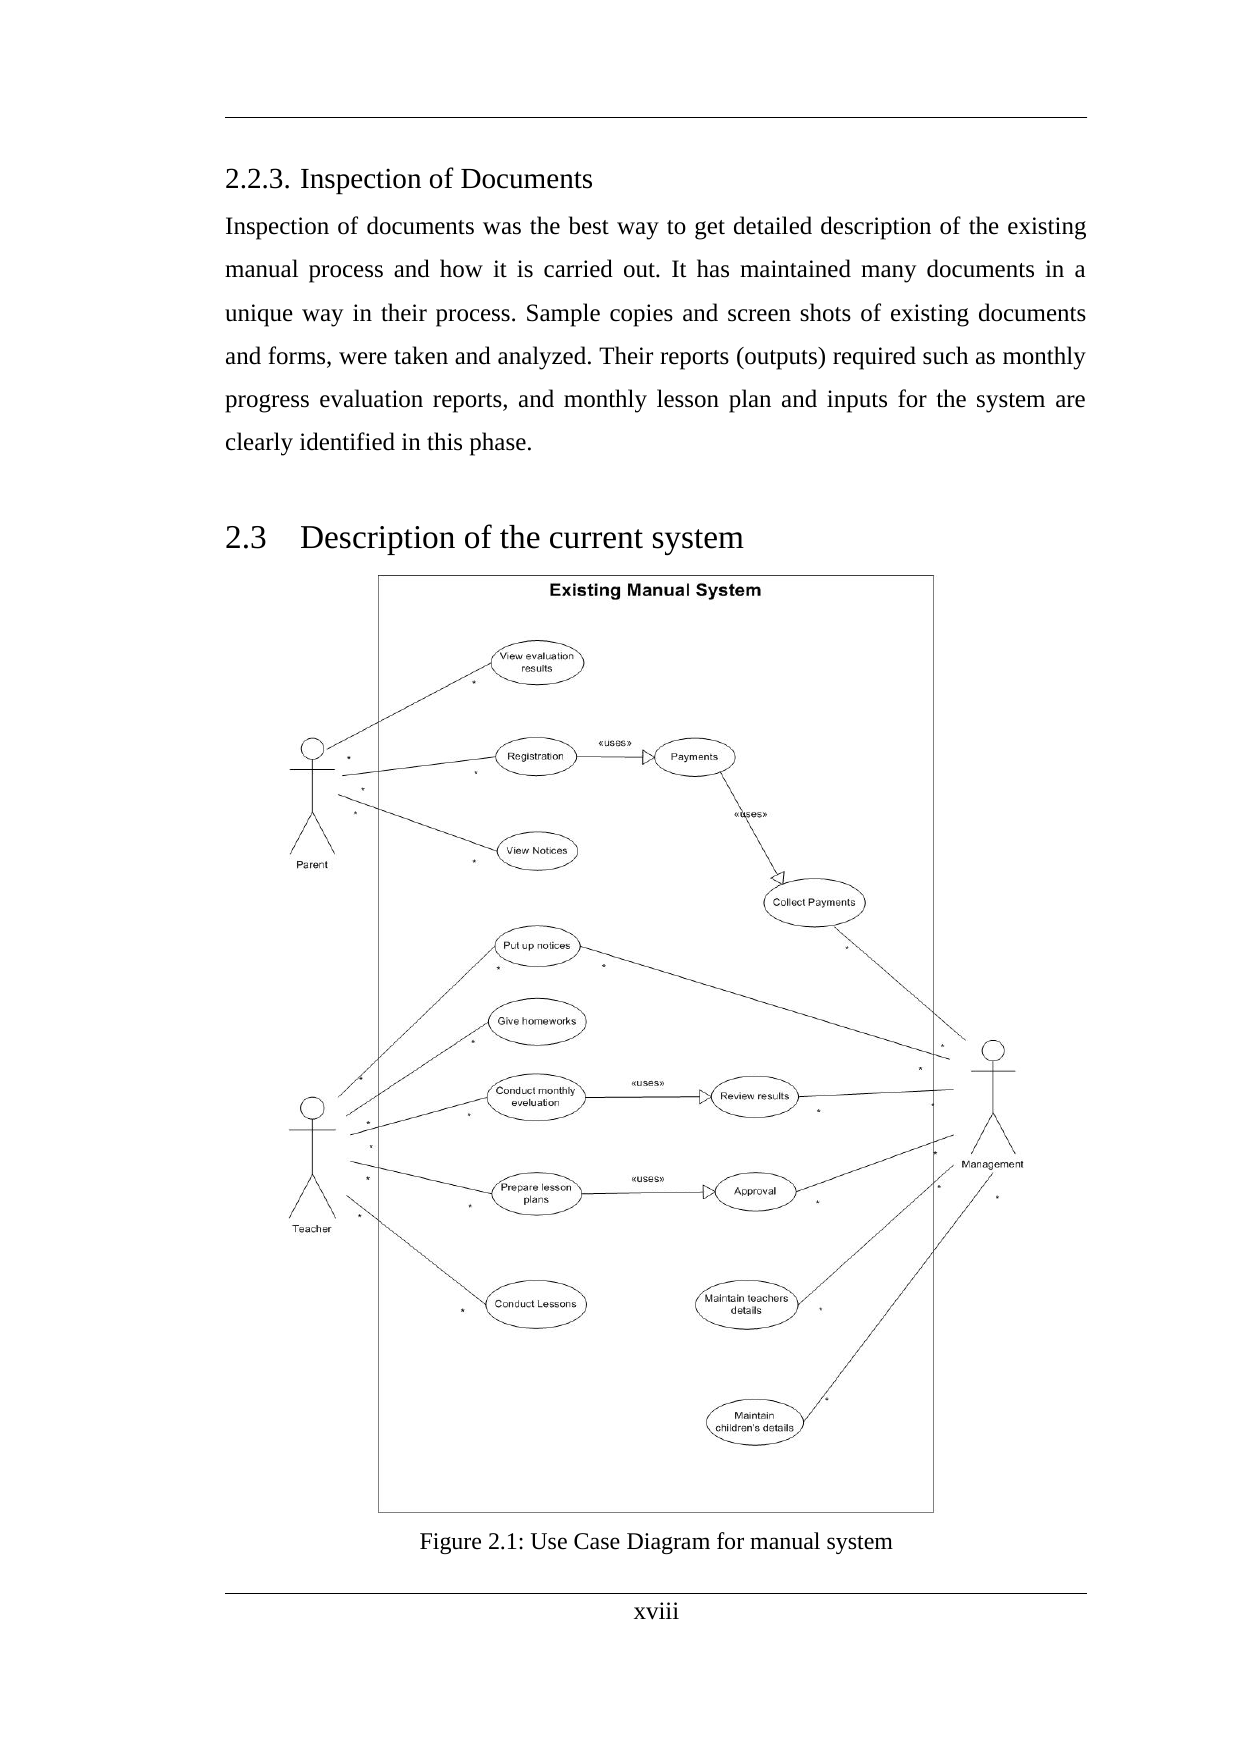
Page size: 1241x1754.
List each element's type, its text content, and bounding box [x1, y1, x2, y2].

text Figure 2.1: Use Case Diagram for manual system [225, 1527, 1087, 1554]
subtitle Inspection of Documents [225, 161, 1087, 195]
picture [288, 575, 1024, 1513]
text Inspection of documents was the best way to get detailed description of the existing manual process and how it is carried out. It has maintained many documents in a unique way in their process. Sample copies and screen shots of existing documents and forms, were taken and analyzed. Their reports (outputs) required such as monthly progress evaluation reports, and monthly lesson plan and inputs for the system are clearly identified in this phase. [225, 211, 1087, 456]
subtitle 2.3 Description of the current system [225, 517, 1087, 556]
